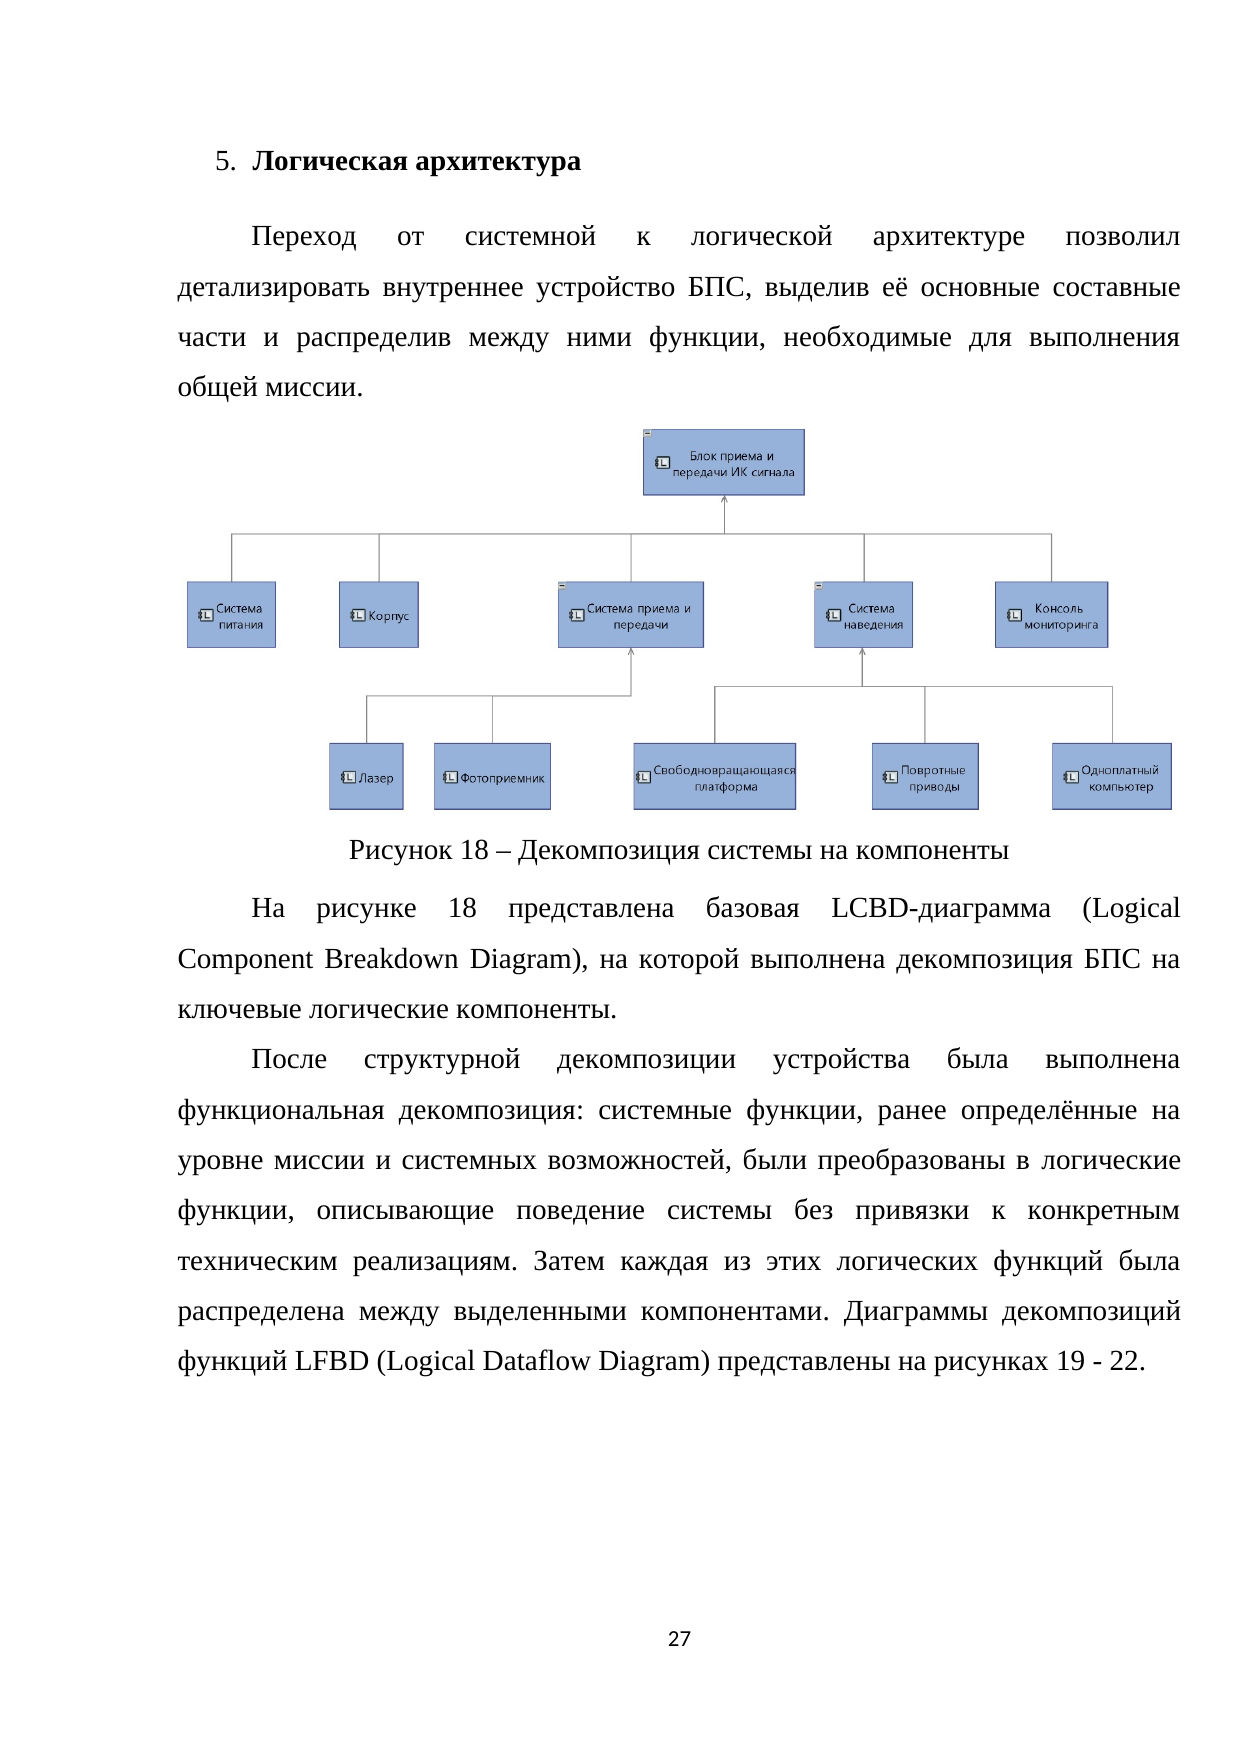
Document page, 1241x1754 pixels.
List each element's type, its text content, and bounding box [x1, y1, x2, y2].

picture [177, 419, 1181, 819]
text Переход от системной к логической архитектуре позволил детализировать внутреннее устройство БПС, выделив её основные составные части и распределив между ними функции, необходимые для выполнения общей миссии. [177, 218, 1181, 403]
text Рисунок 18 – Декомпозиция системы на компоненты [177, 832, 1181, 866]
subtitle Логическая архитектура [215, 143, 1181, 177]
text На рисунке 18 представлена базовая LCBD-диаграмма (Logical Component Breakdown Diagram), на которой выполнена декомпозиция БПС на ключевые логические компоненты. [177, 891, 1181, 1025]
text После структурной декомпозиции устройства была выполнена функциональная декомпозиция: системные функции, ранее определённые на уровне миссии и системных возможностей, были преобразованы в логические функции, описывающие поведение системы без привязки к конкретным техническим реализациям. Затем каждая из этих логических функций была распределена между выделенными компонентами. Диаграммы декомпозиций функций LFBD (Logical Dataflow Diagram) представлены на рисунках 19 - 22. [177, 1042, 1181, 1377]
